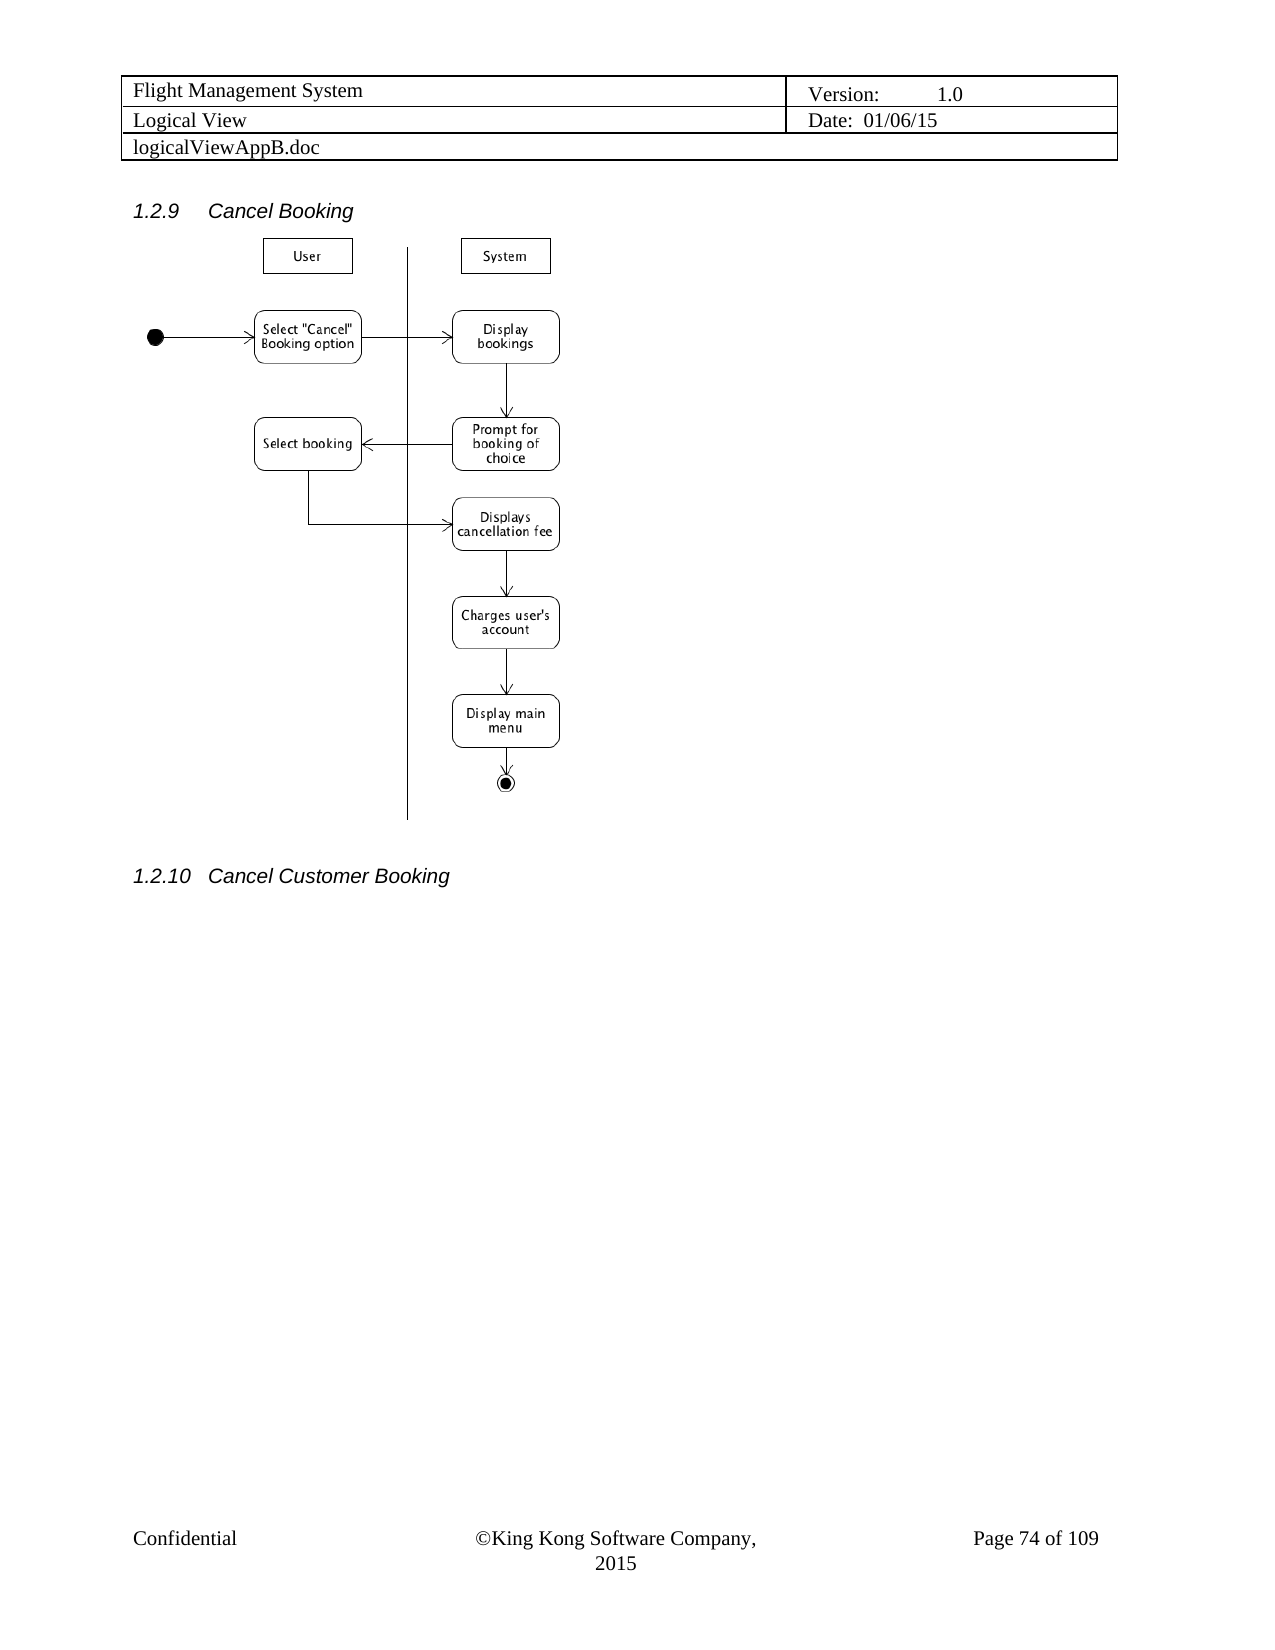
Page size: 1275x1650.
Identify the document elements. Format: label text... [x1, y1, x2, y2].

subtitle Cancel Customer Booking [133, 862, 1125, 887]
picture [132, 229, 572, 825]
subtitle Cancel Booking [133, 198, 1125, 223]
